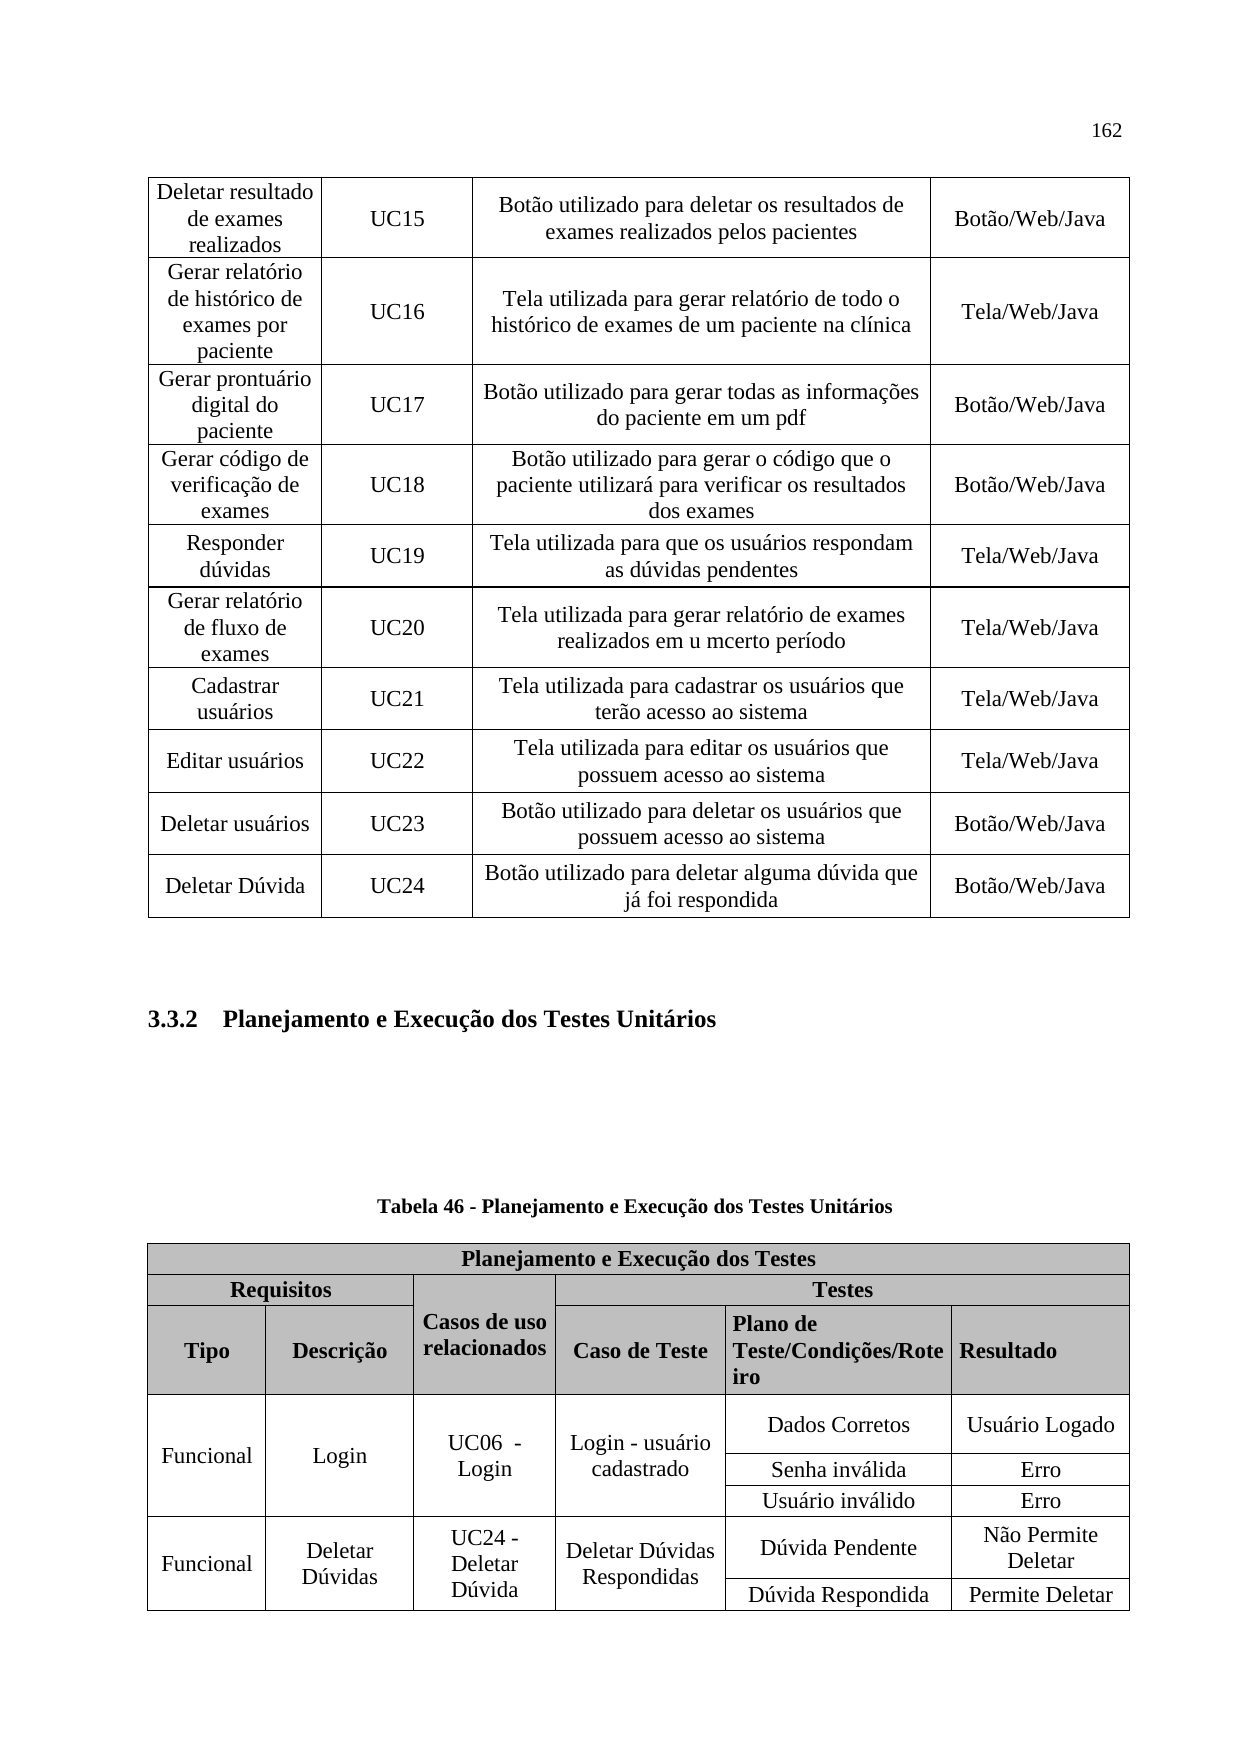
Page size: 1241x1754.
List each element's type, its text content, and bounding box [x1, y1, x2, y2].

table_cell Senha inválida [726, 1454, 951, 1484]
table_cell Tela/Web/Java [931, 258, 1129, 364]
table_cell UC20 [322, 588, 472, 667]
table_cell Erro [952, 1454, 1129, 1484]
table_cell UC19 [322, 525, 472, 586]
table_cell Erro [952, 1486, 1129, 1516]
table_cell UC15 [322, 178, 472, 257]
table_cell Funcional [148, 1517, 265, 1609]
subtitle Planejamento e Execução dos Testes Unitários [148, 1004, 1122, 1033]
table_cell Dúvida Respondida [726, 1579, 951, 1609]
table_cell UC18 [322, 445, 472, 524]
table_cell Cadastrar usuários [149, 668, 321, 729]
table_cell Caso de Teste [556, 1306, 725, 1394]
table_cell Login - usuário cadastrado [556, 1395, 725, 1516]
table_cell Editar usuários [149, 730, 321, 792]
table_cell Tela utilizada para gerar relatório de todo o histórico de exames de um paciente na clínica [473, 258, 930, 364]
table_cell UC17 [322, 365, 472, 444]
table_cell Botão utilizado para gerar todas as informações do paciente em um pdf [473, 365, 930, 444]
table_cell Botão/Web/Java [931, 178, 1129, 257]
table_cell Deletar Dúvida [149, 855, 321, 917]
table_cell Tela/Web/Java [931, 668, 1129, 729]
table_cell Tela utilizada para cadastrar os usuários que terão acesso ao sistema [473, 668, 930, 729]
table_cell Usuário Logado [952, 1395, 1129, 1453]
table_cell Tela/Web/Java [931, 525, 1129, 586]
text Tabela 46 - Planejamento e Execução dos Testes Unitários [148, 1194, 1122, 1218]
table_cell Não Permite Deletar [952, 1517, 1129, 1578]
table_cell Gerar prontuário digital do paciente [149, 365, 321, 444]
table_header Planejamento e Execução dos Testes [148, 1244, 1129, 1274]
table_cell Botão utilizado para deletar os usuários que possuem acesso ao sistema [473, 793, 930, 854]
table_cell Dúvida Pendente [726, 1517, 951, 1578]
table_cell Tipo [148, 1306, 265, 1394]
table_cell Dados Corretos [726, 1395, 951, 1453]
table_cell Tela utilizada para que os usuários respondam as dúvidas pendentes [473, 525, 930, 586]
table_cell Botão/Web/Java [931, 855, 1129, 917]
table_cell Botão/Web/Java [931, 793, 1129, 854]
table_cell Testes [556, 1275, 1129, 1305]
table_cell Resultado [952, 1306, 1129, 1394]
table_cell Deletar Dúvidas [266, 1517, 413, 1609]
table_cell UC21 [322, 668, 472, 729]
table_cell UC22 [322, 730, 472, 792]
table_cell Responder dúvidas [149, 525, 321, 586]
table_cell Plano de Teste/Condições/Roteiro [726, 1306, 951, 1394]
table_cell UC16 [322, 258, 472, 364]
table_cell Permite Deletar [952, 1579, 1129, 1609]
table_cell Usuário inválido [726, 1486, 951, 1516]
table_cell Funcional [148, 1395, 265, 1516]
table_cell UC24 - Deletar Dúvida [414, 1517, 555, 1609]
table_cell Deletar resultado de exames realizados [149, 178, 321, 257]
table_cell Tela/Web/Java [931, 730, 1129, 792]
table_cell Botão utilizado para deletar os resultados de exames realizados pelos pacientes [473, 178, 930, 257]
table_cell Descrição [266, 1306, 413, 1394]
table_cell UC23 [322, 793, 472, 854]
table_cell Tela utilizada para gerar relatório de exames realizados em u mcerto período [473, 588, 930, 667]
table_cell Requisitos [148, 1275, 413, 1305]
table_cell Tela/Web/Java [931, 588, 1129, 667]
table_cell Botão/Web/Java [931, 445, 1129, 524]
table_cell Login [266, 1395, 413, 1516]
table_cell Gerar relatório de histórico de exames por paciente [149, 258, 321, 364]
table_cell Deletar usuários [149, 793, 321, 854]
table_cell Deletar Dúvidas Respondidas [556, 1517, 725, 1609]
table_cell UC06 - Login [414, 1395, 555, 1516]
table_cell Casos de uso relacionados [414, 1275, 555, 1394]
table_cell Gerar relatório de fluxo de exames [149, 588, 321, 667]
table_cell Tela utilizada para editar os usuários que possuem acesso ao sistema [473, 730, 930, 792]
table_cell Botão utilizado para deletar alguma dúvida que já foi respondida [473, 855, 930, 917]
table_cell UC24 [322, 855, 472, 917]
table_cell Gerar código de verificação de exames [149, 445, 321, 524]
table_cell Botão utilizado para gerar o código que o paciente utilizará para verificar os resultados dos exames [473, 445, 930, 524]
table_cell Botão/Web/Java [931, 365, 1129, 444]
